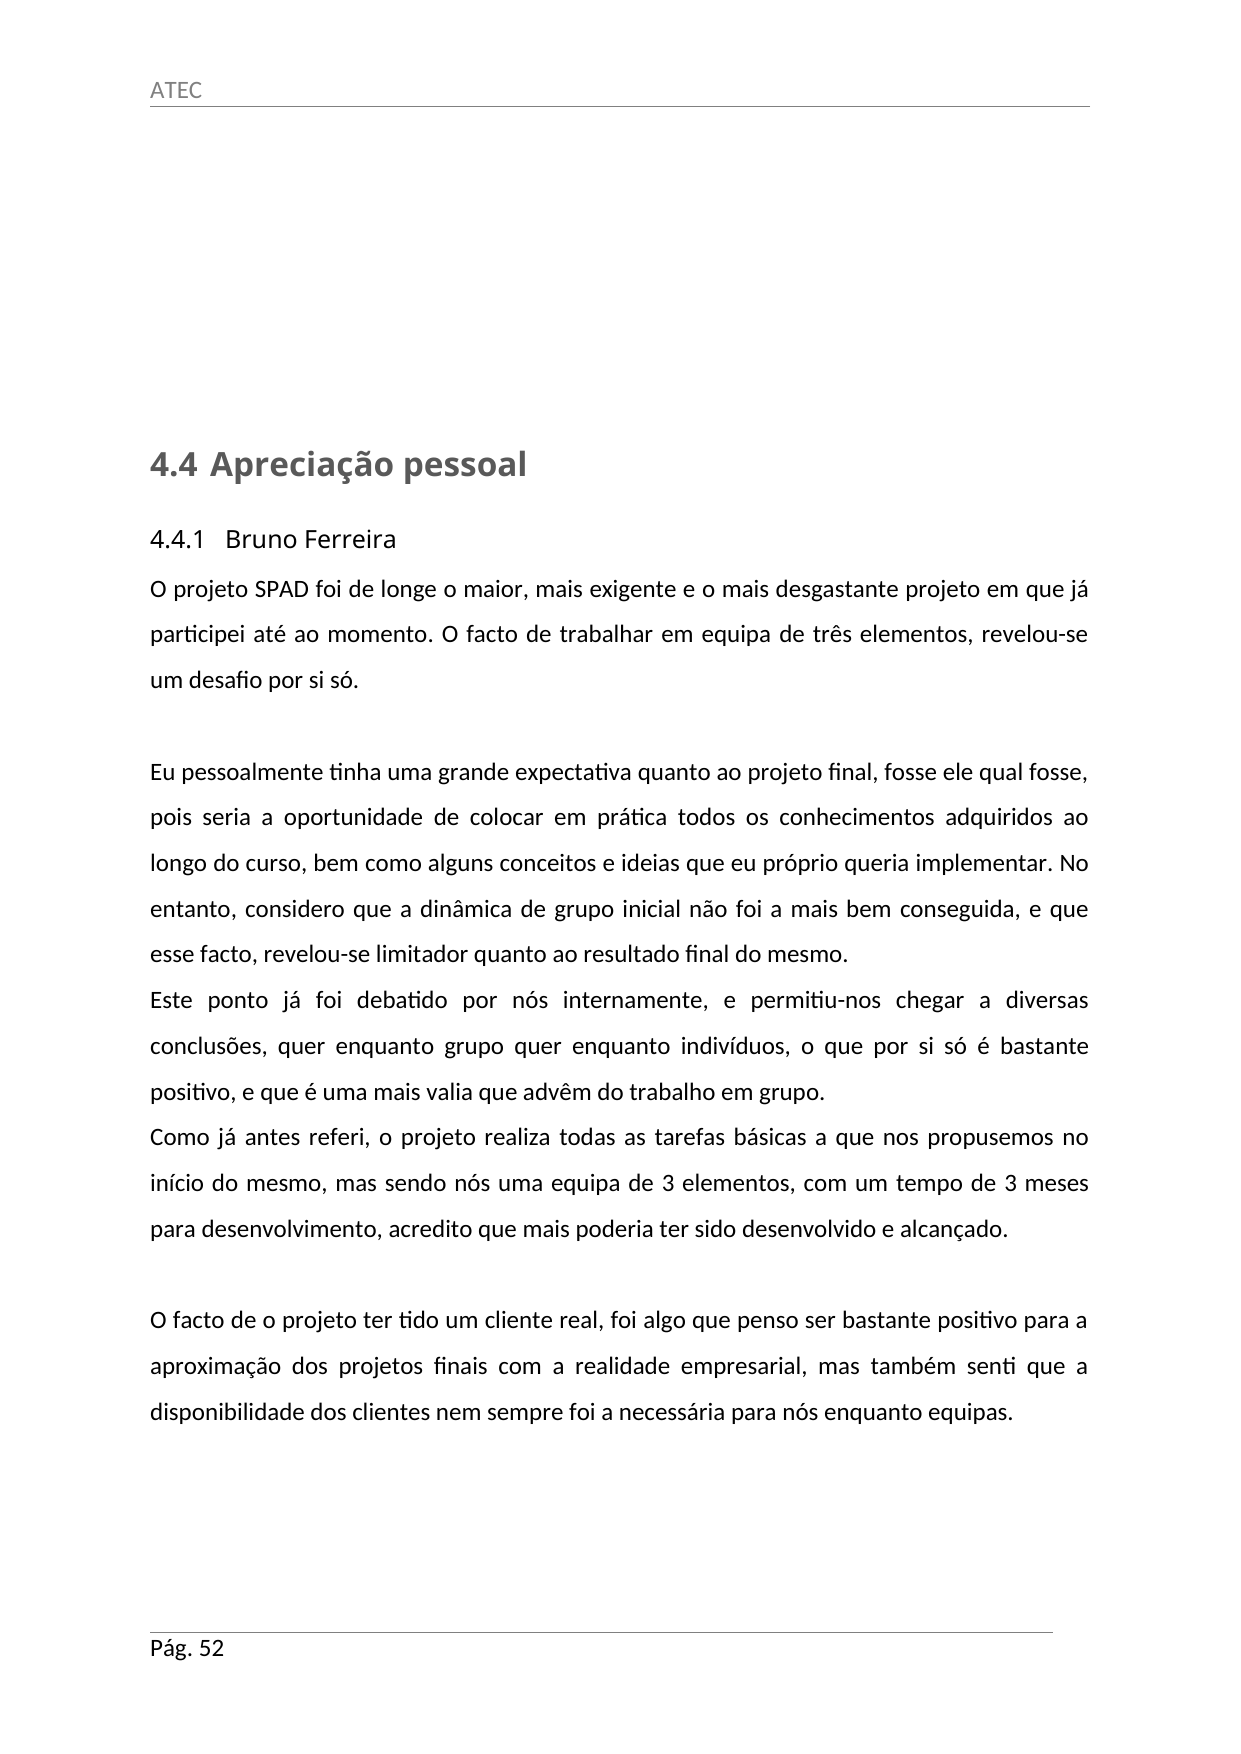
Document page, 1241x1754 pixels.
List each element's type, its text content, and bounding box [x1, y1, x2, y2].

text Como já antes referi, o projeto realiza todas as tarefas básicas a que nos propusemos no início do mesmo, mas sendo nós uma equipa de 3 elementos, com um tempo de 3 meses para desenvolvimento, acredito que mais poderia ter sido desenvolvido e alcançado. [150, 1121, 1090, 1243]
text O facto de o projeto ter tido um cliente real, foi algo que penso ser bastante positivo para a aproximação dos projetos finais com a realidade empresarial, mas também senti que a disponibilidade dos clientes nem sempre foi a necessária para nós enquanto equipas. [150, 1304, 1090, 1426]
text Eu pessoalmente tinha uma grande expectativa quanto ao projeto final, fosse ele qual fosse, pois seria a oportunidade de colocar em prática todos os conhecimentos adquiridos ao longo do curso, bem como alguns conceitos e ideias que eu próprio queria implementar. No entanto, considero que a dinâmica de grupo inicial não foi a mais bem conseguida, e que esse facto, revelou-se limitador quanto ao resultado final do mesmo. [150, 756, 1090, 969]
subtitle Bruno Ferreira [150, 522, 1090, 556]
text O projeto SPAD foi de longe o maior, mais exigente e o mais desgastante projeto em que já participei até ao momento. O facto de trabalhar em equipa de três elementos, revelou-se um desafio por si só. [150, 573, 1090, 695]
subtitle Apreciação pessoal [150, 441, 1090, 486]
text Este ponto já foi debatido por nós internamente, e permitiu-nos chegar a diversas conclusões, quer enquanto grupo quer enquanto indivíduos, o que por si só é bastante positivo, e que é uma mais valia que advêm do trabalho em grupo. [150, 984, 1090, 1106]
